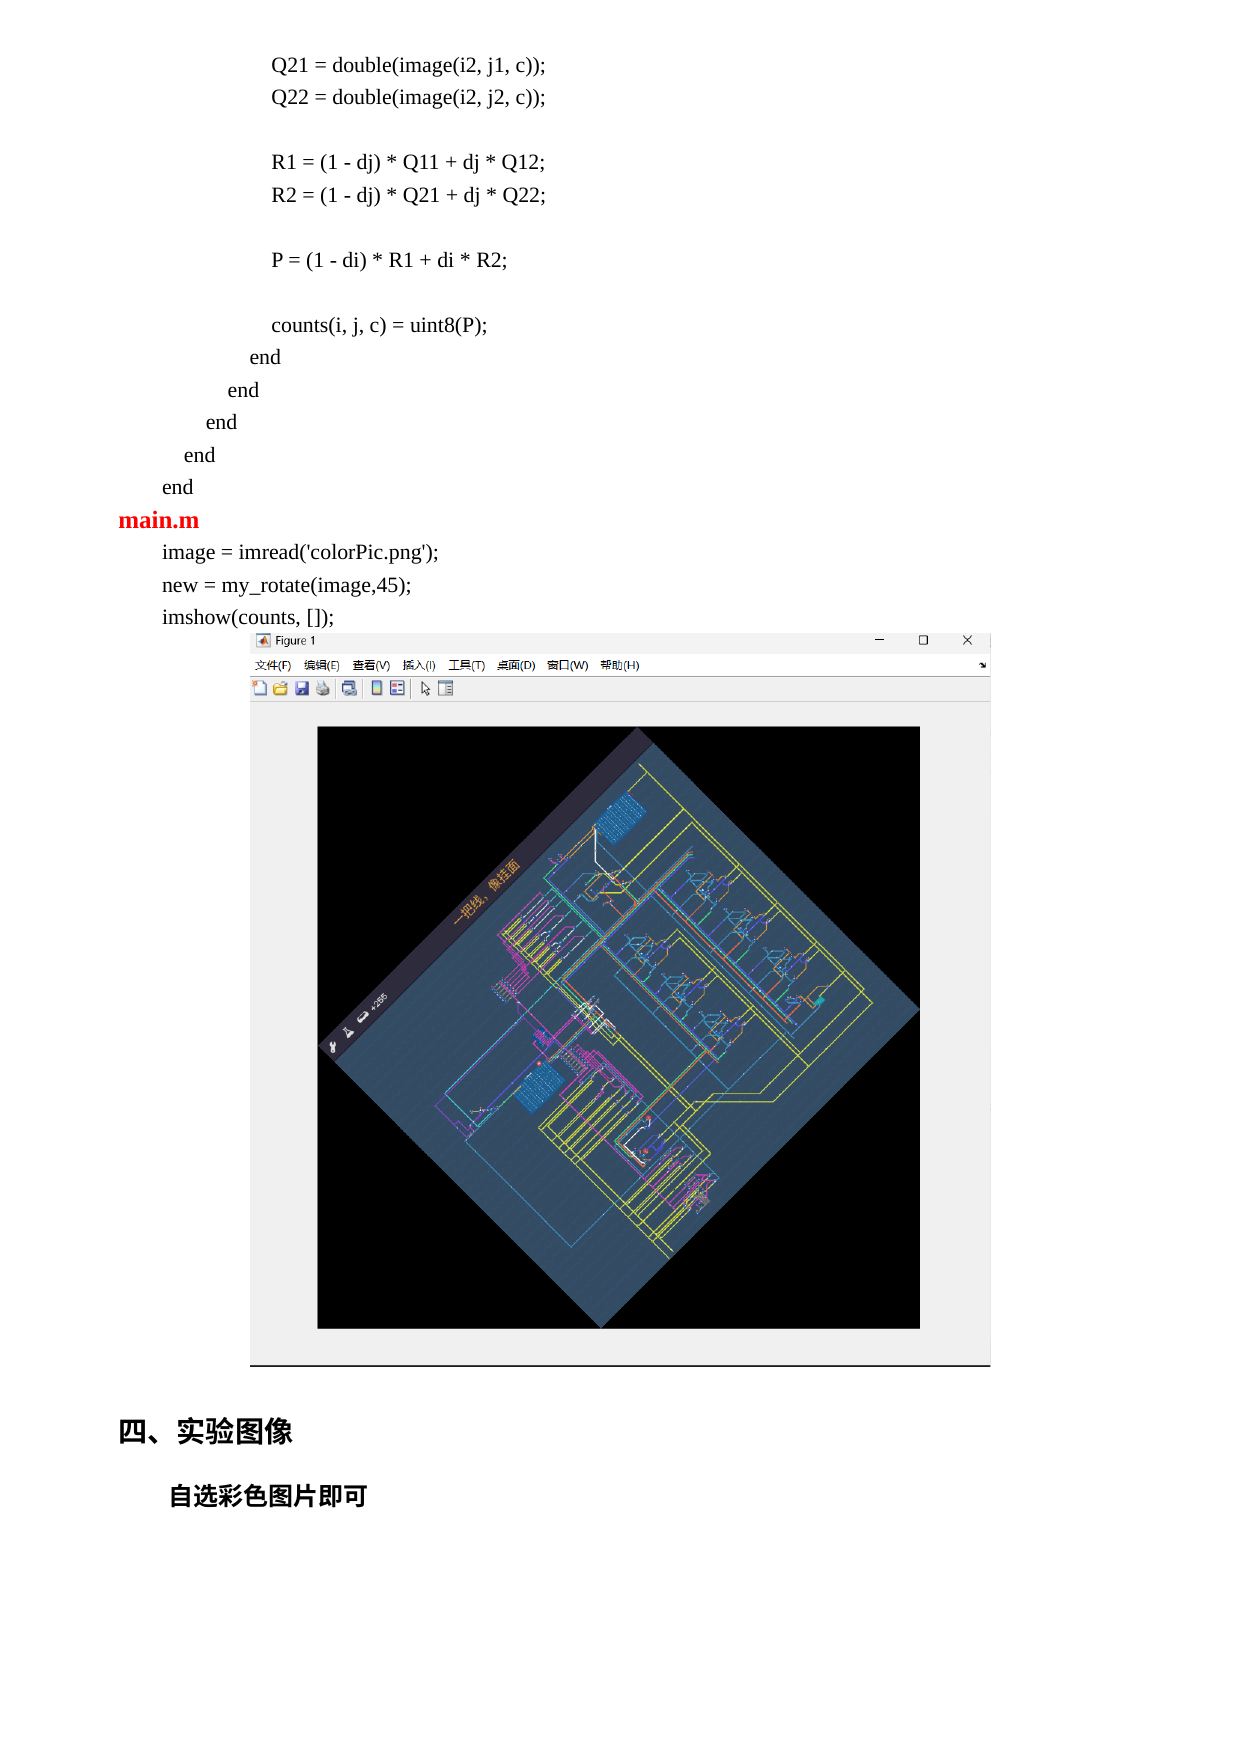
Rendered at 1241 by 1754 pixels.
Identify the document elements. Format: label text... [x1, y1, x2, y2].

text end [118, 438, 1122, 471]
text Q22 = double(image(i2, j2, c)); [118, 81, 1122, 113]
text end [118, 406, 1122, 438]
text new = my_rotate(image,45); [118, 568, 1122, 601]
text image = imread('colorPic.png'); [118, 536, 1122, 568]
text R1 = (1 - dj) * Q11 + dj * Q12; [118, 146, 1122, 178]
text P = (1 - di) * R1 + di * R2; [118, 243, 1122, 276]
text 四、实验图像 [118, 1397, 1122, 1462]
text counts(i, j, c) = uint8(P); [118, 308, 1122, 341]
picture [250, 633, 991, 1367]
text R2 = (1 - dj) * Q21 + dj * Q22; [118, 178, 1122, 211]
text end [118, 373, 1122, 406]
text Q21 = double(image(i2, j1, c)); [118, 48, 1122, 81]
text end [118, 341, 1122, 373]
text main.m [118, 503, 1122, 536]
text end [118, 471, 1122, 503]
text imshow(counts, []); [118, 601, 1122, 633]
text 自选彩色图片即可 [118, 1462, 1122, 1527]
